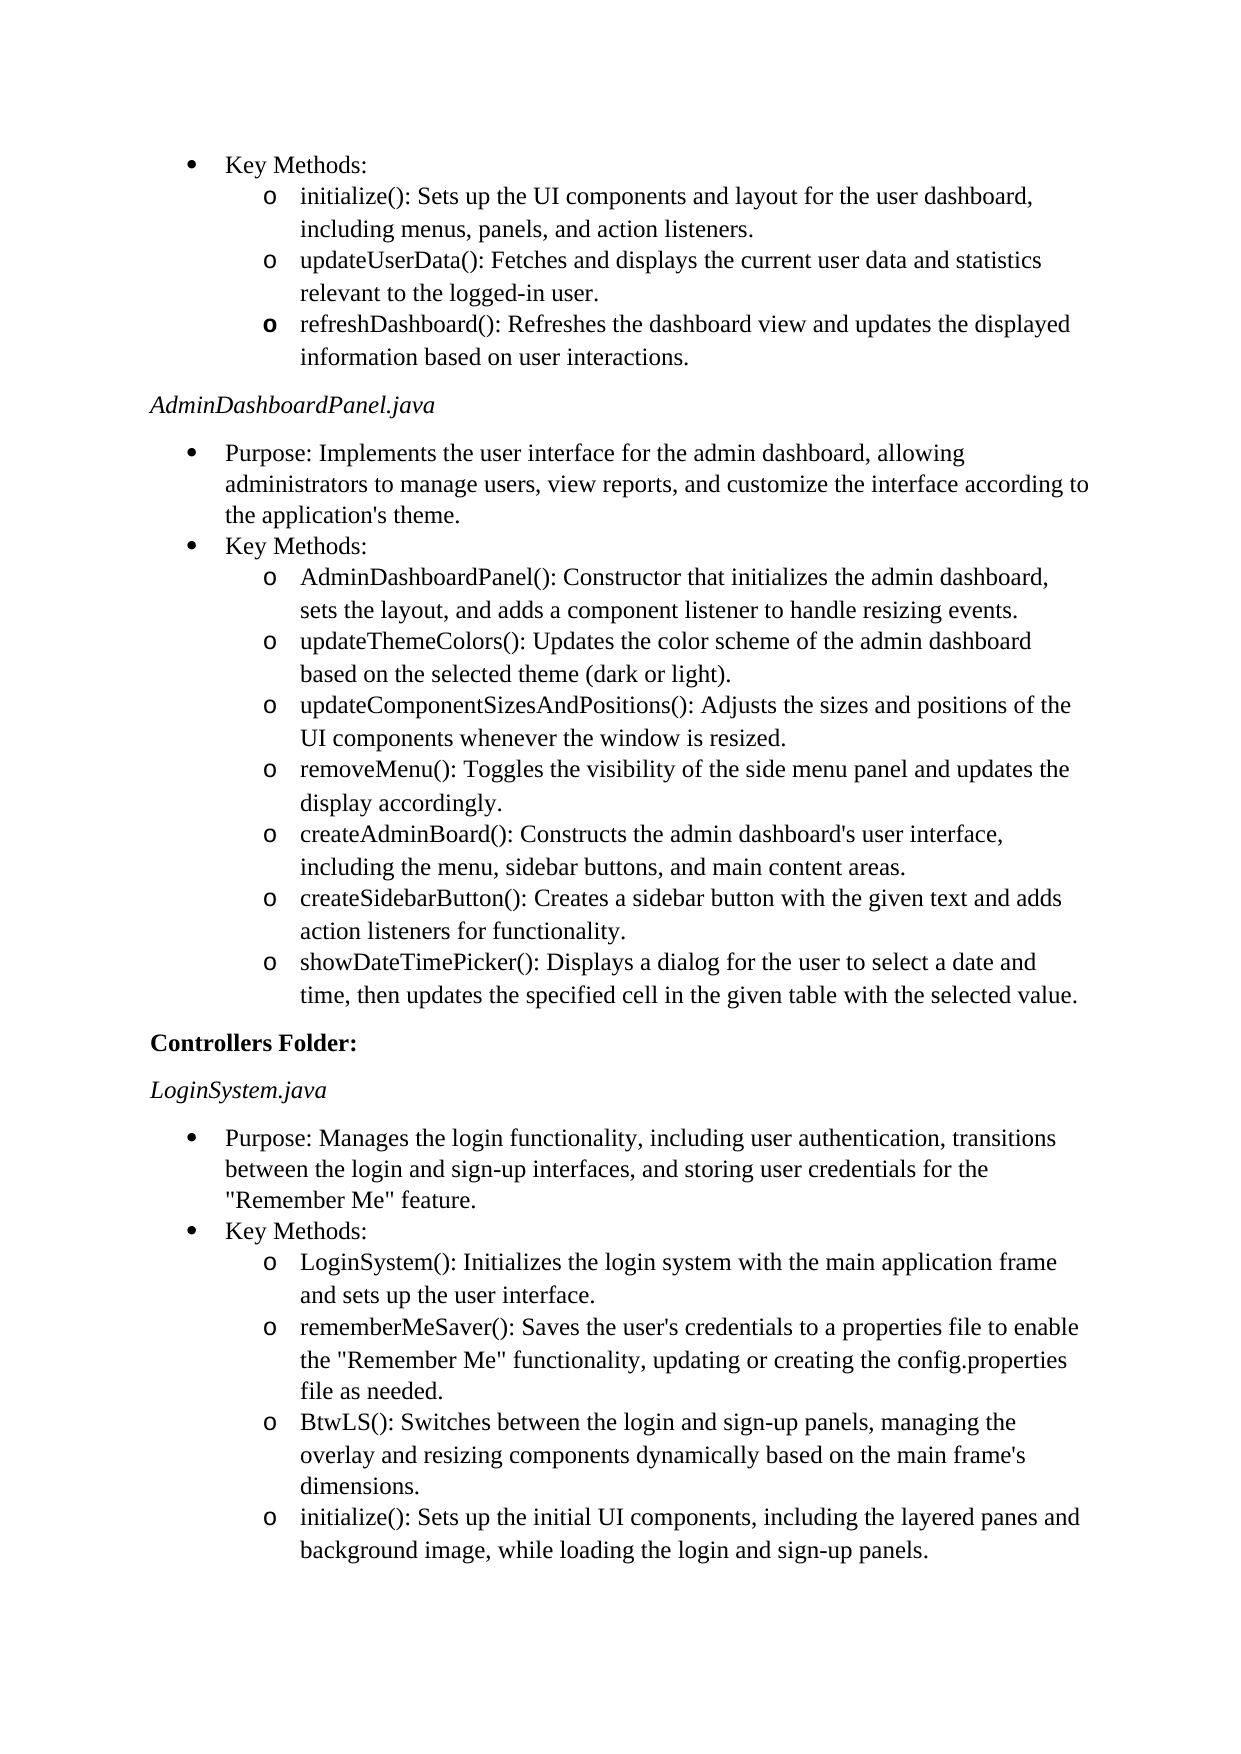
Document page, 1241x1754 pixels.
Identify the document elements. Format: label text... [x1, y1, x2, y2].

list Key Methods: [187, 1216, 1093, 1245]
list LoginSystem(): Initializes the login system with the main application frame and sets up the user interface. [262, 1247, 1093, 1309]
list showDateTimePicker(): Displays a dialog for the user to select a date and time, then updates the specified cell in the given table with the selected value. [262, 947, 1093, 1009]
list Key Methods: [187, 531, 1093, 560]
text LoginSystem.java [150, 1076, 1093, 1104]
list refreshDashboard(): Refreshes the dashboard view and updates the displayed information based on user interactions. [262, 309, 1093, 371]
list initialize(): Sets up the initial UI components, including the layered panes and background image, while loading the login and sign-up panels. [262, 1502, 1093, 1564]
list createAdminBoard(): Constructs the admin dashboard's user interface, including the menu, sidebar buttons, and main content areas. [262, 819, 1093, 881]
list BtwLS(): Switches between the login and sign-up panels, managing the overlay and resizing components dynamically based on the main frame's dimensions. [262, 1407, 1093, 1500]
list updateComponentSizesAndPositions(): Adjusts the sizes and positions of the UI components whenever the window is resized. [262, 690, 1093, 752]
list createSidebarButton(): Creates a sidebar button with the given text and adds action listeners for functionality. [262, 883, 1093, 945]
list Key Methods: [187, 150, 1093, 179]
list initialize(): Sets up the UI components and layout for the user dashboard, including menus, panels, and action listeners. [262, 181, 1093, 243]
list Purpose: Implements the user interface for the admin dashboard, allowing administrators to manage users, view reports, and customize the interface according to the application's theme. [187, 438, 1093, 529]
list AdminDashboardPanel(): Constructor that initializes the admin dashboard, sets the layout, and adds a component listener to handle resizing events. [262, 562, 1093, 624]
list updateUserData(): Fetches and displays the current user data and statistics relevant to the logged-in user. [262, 245, 1093, 307]
list rememberMeSaver(): Saves the user's credentials to a properties file to enable the "Remember Me" functionality, updating or creating the config.properties file as needed. [262, 1312, 1093, 1404]
list removeMenu(): Toggles the visibility of the side menu panel and updates the display accordingly. [262, 754, 1093, 816]
list updateThemeColors(): Updates the color scheme of the admin dashboard based on the selected theme (dark or light). [262, 626, 1093, 688]
text AdminDashboardPanel.java [150, 390, 1093, 419]
list Purpose: Manages the login functionality, including user authentication, transitions between the login and sign-up interfaces, and storing user credentials for the "Remember Me" feature. [187, 1123, 1093, 1214]
text Controllers Folder: [150, 1028, 1093, 1057]
